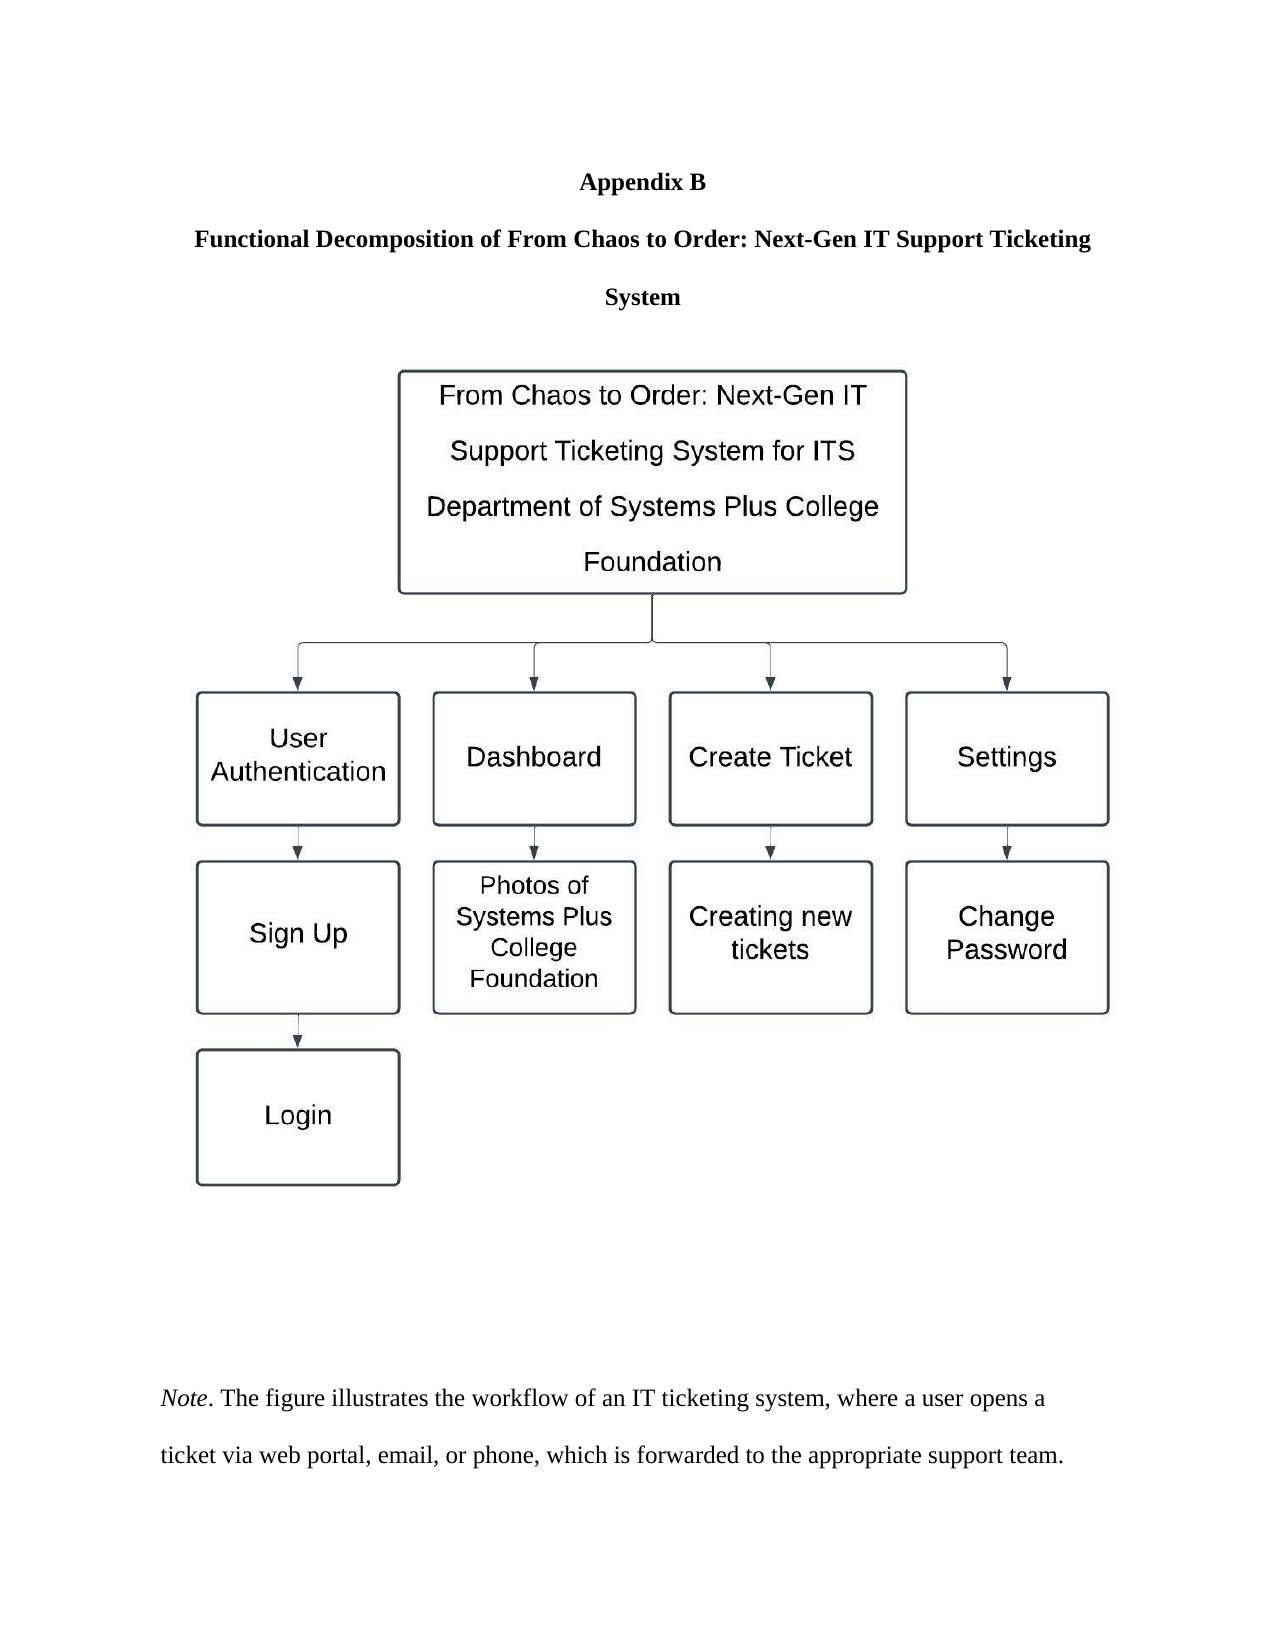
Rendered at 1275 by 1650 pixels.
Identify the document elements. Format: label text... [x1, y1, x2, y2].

picture [190, 363, 1117, 1189]
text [160, 1383, 1078, 1469]
subtitle Appendix B Functional Decomposition of From Chaos to Order: Next-Gen IT Support Ticketing System [160, 167, 1125, 310]
